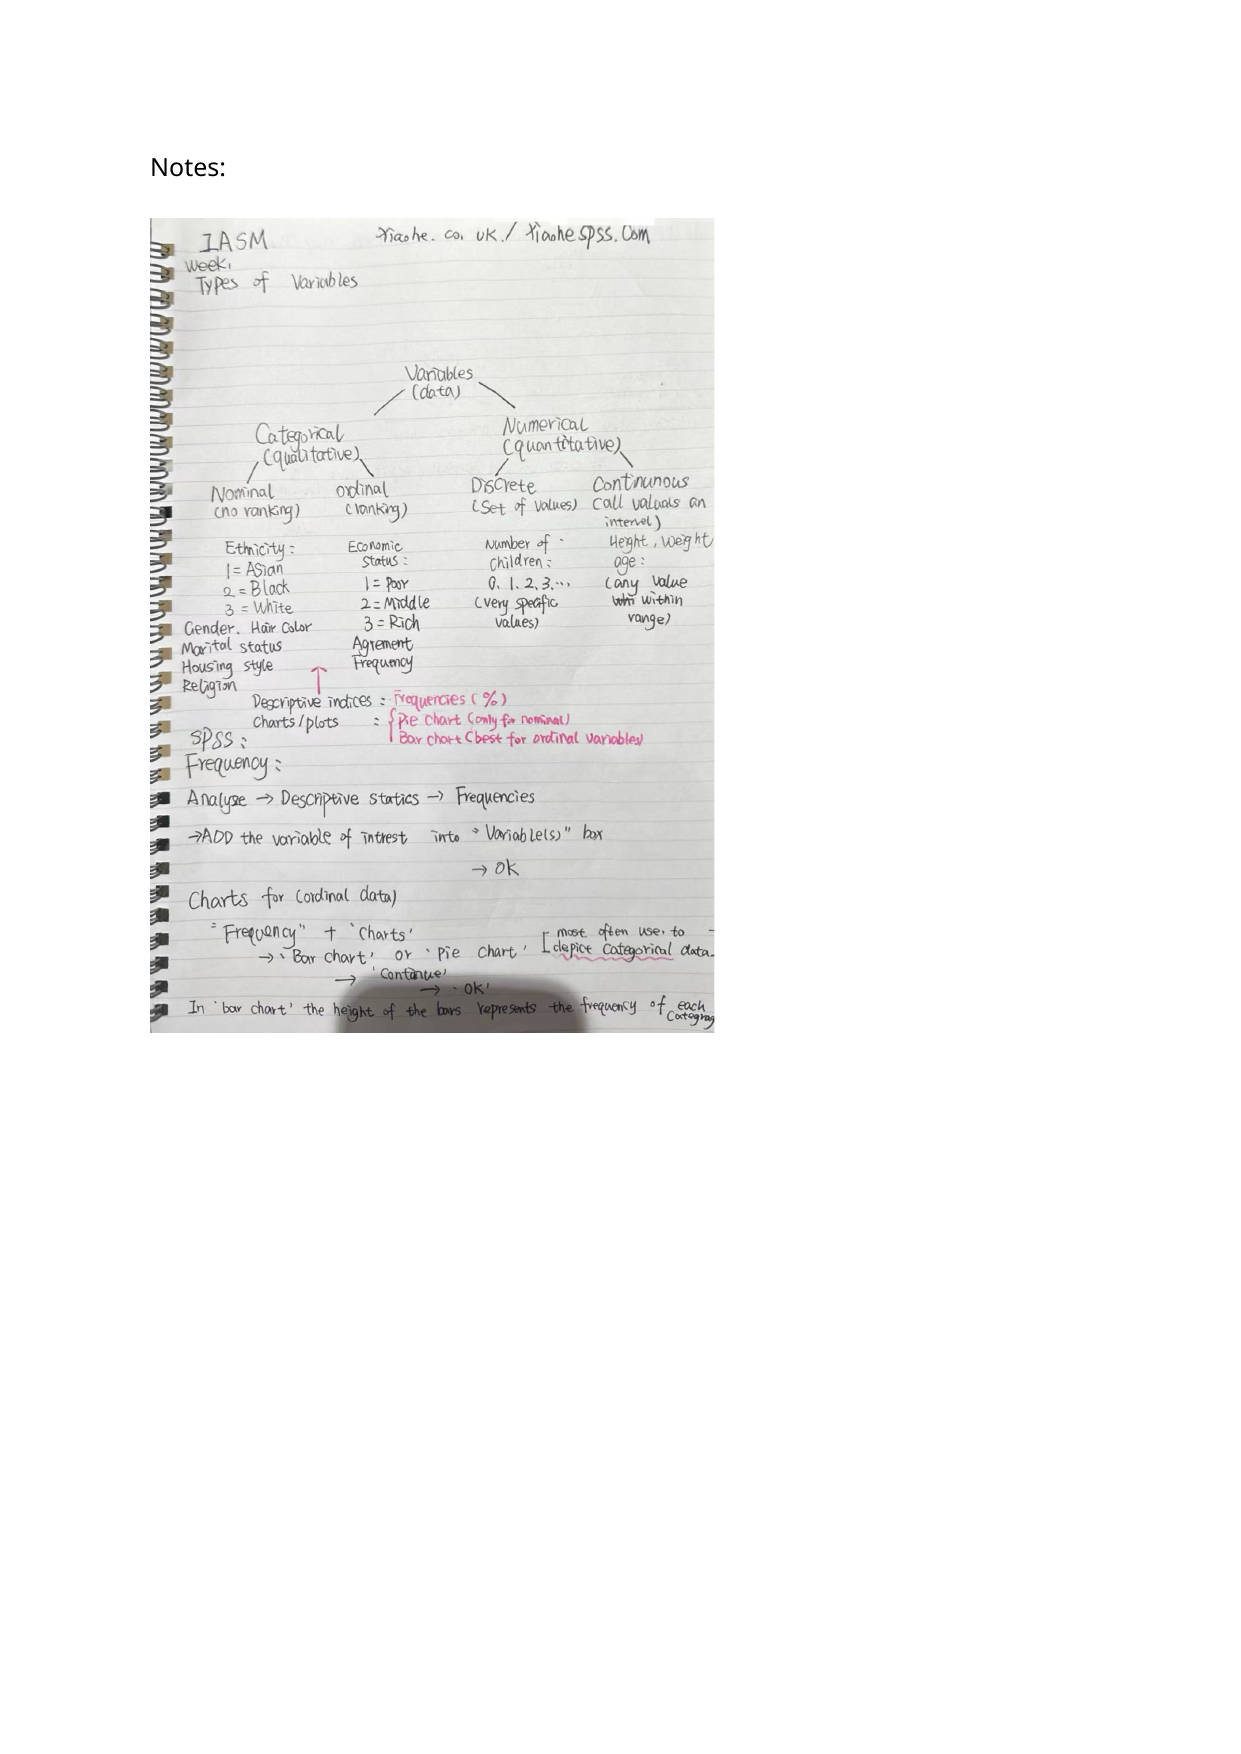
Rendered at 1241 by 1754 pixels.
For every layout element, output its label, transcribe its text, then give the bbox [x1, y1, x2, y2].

text Notes: [150, 150, 1090, 184]
picture [150, 218, 715, 1033]
